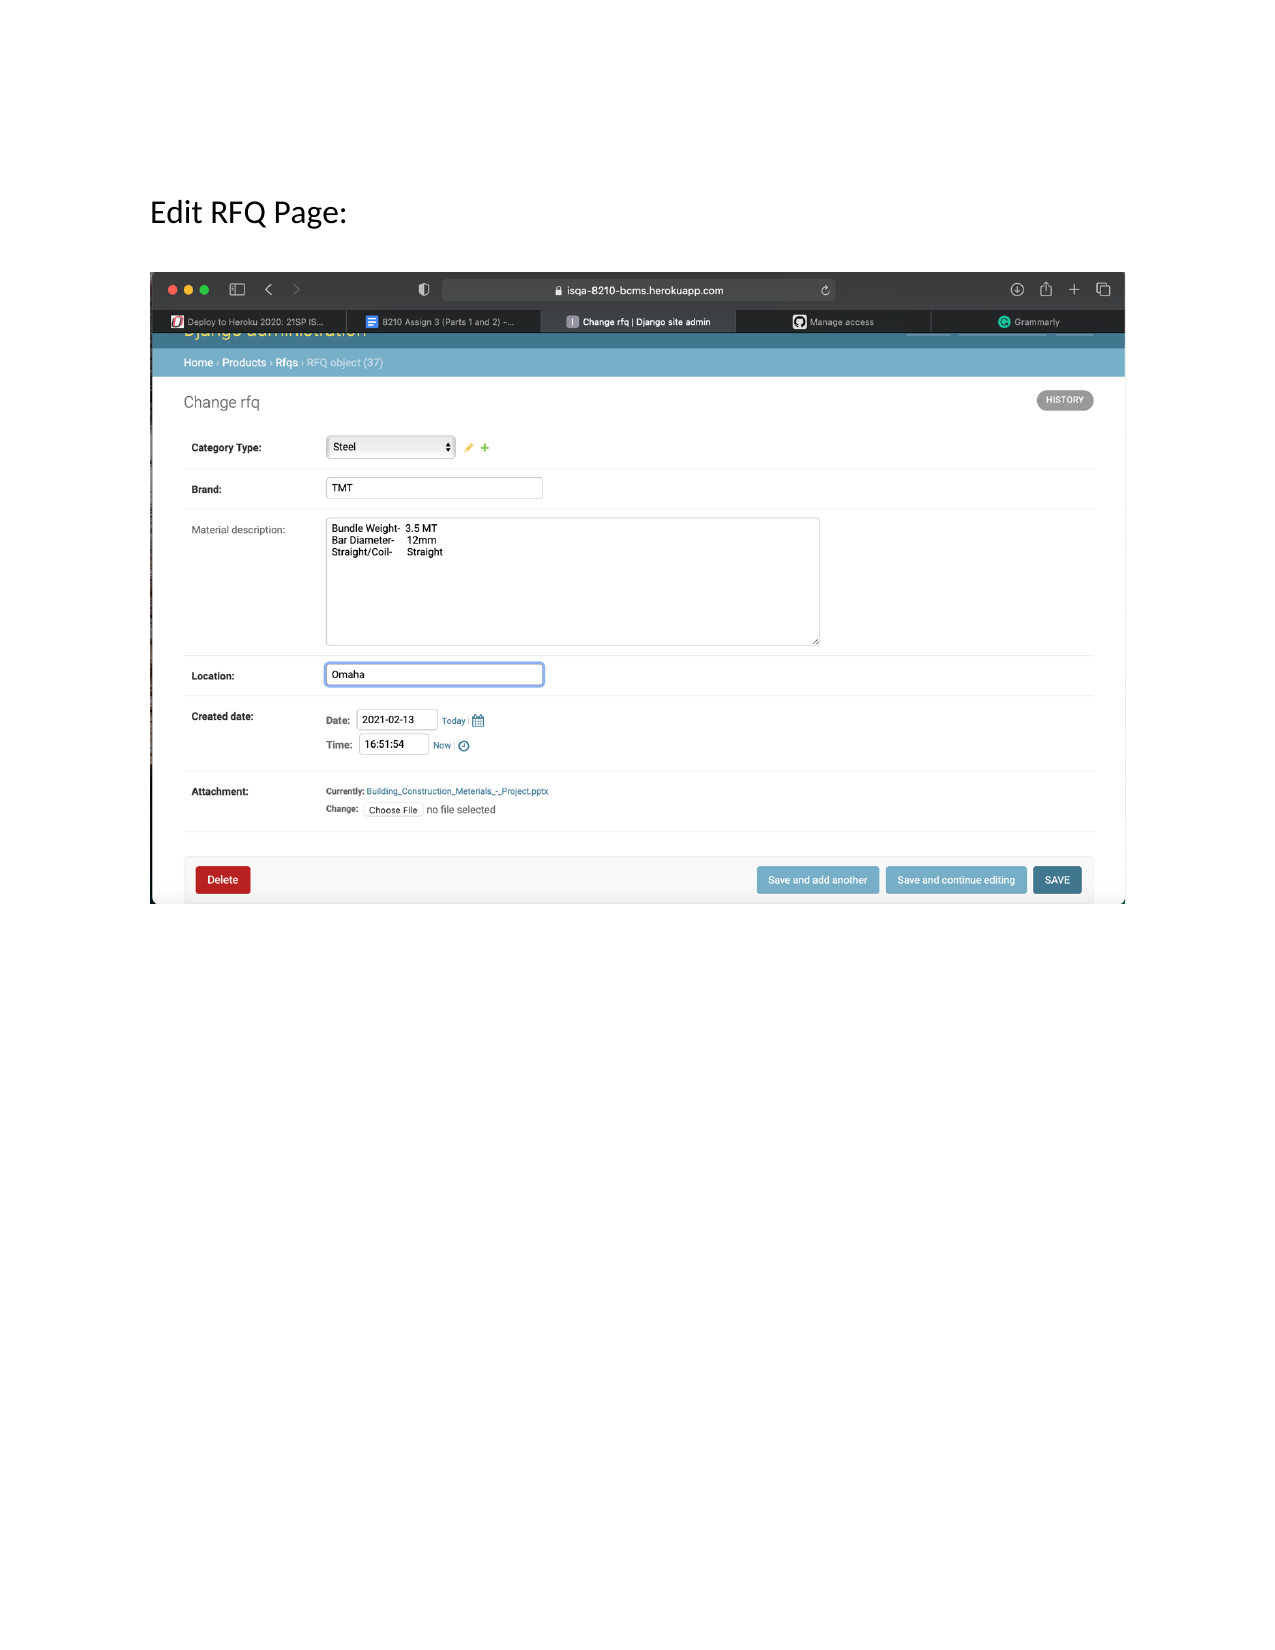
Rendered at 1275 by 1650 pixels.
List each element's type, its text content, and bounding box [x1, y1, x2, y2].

text Edit RFQ Page: [150, 191, 1125, 231]
picture [150, 272, 1125, 904]
